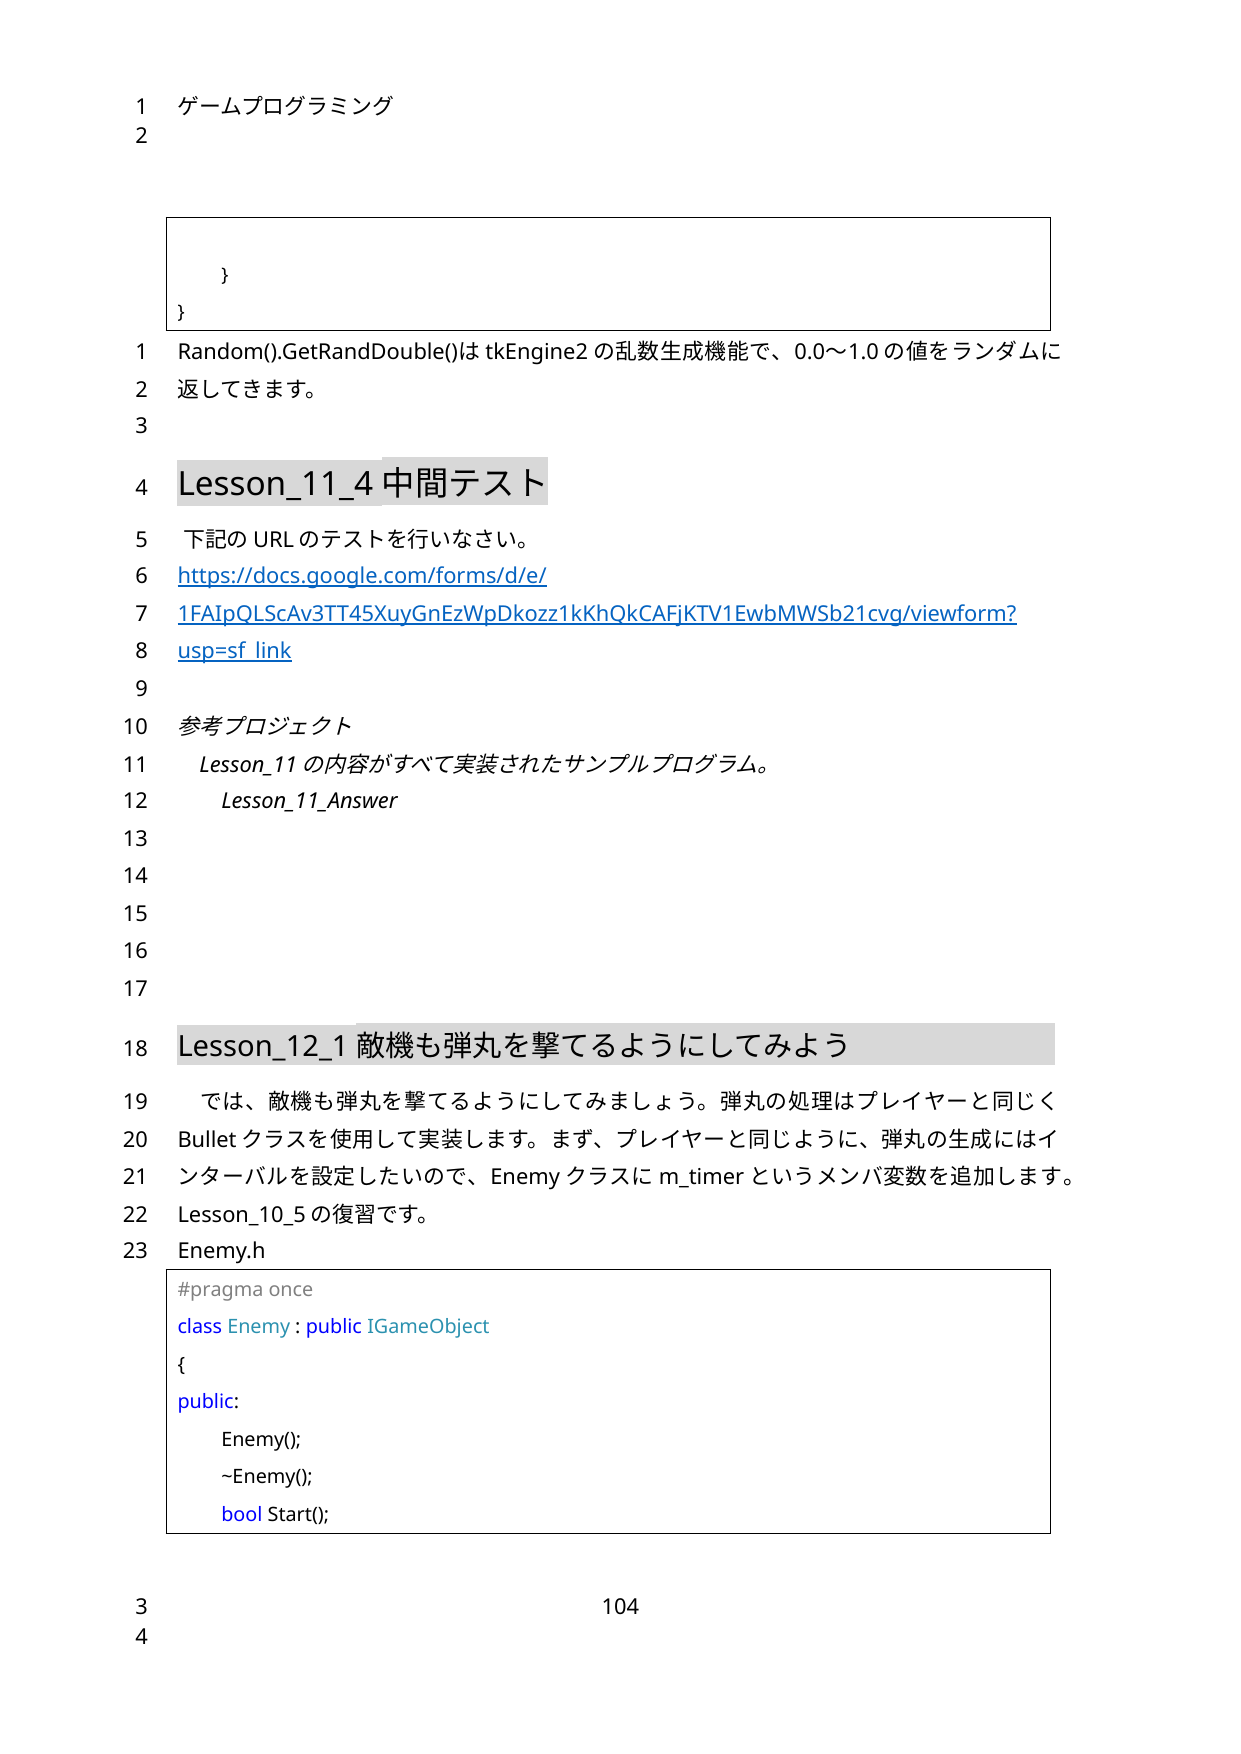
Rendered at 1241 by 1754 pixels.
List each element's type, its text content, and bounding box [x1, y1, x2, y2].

text 参考プロジェクト [177, 706, 1063, 744]
text Lesson_11の内容がすべて実装されたサンプルプログラム。 [177, 744, 1063, 781]
text Enemy.h [177, 1231, 1063, 1269]
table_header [167, 218, 1050, 330]
text 下記のURLのテストを行いなさい。 [177, 519, 1063, 556]
text Random().GetRandDouble()はtkEngine2の乱数生成機能で、0.0～1.0の値をランダムに返してきます。 [177, 331, 1063, 406]
text では、敵機も弾丸を撃てるようにしてみましょう。弾丸の処理はプレイヤーと同じくBulletクラスを使用して実装します。まず、プレイヤーと同じように、弾丸の生成にはインターバルを設定したいので、Enemyクラスにm_timerというメンバ変数を追加します。Lesson_10_5の復習です。 [177, 1081, 1063, 1231]
subtitle Lesson_12_1 敵機も弾丸を撃てるようにしてみよう [177, 1006, 1063, 1081]
subtitle Lesson_11_4 中間テスト [177, 444, 1063, 519]
text https://docs.google.com/forms/d/e/1FAIpQLScAv3TT45XuyGnEzWpDkozz1kKhQkCAFjKTV1EwbMWSb21cvg/viewform?usp=sf_link [177, 556, 1063, 669]
text Lesson_11_Answer [177, 781, 1063, 819]
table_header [167, 1270, 1050, 1532]
